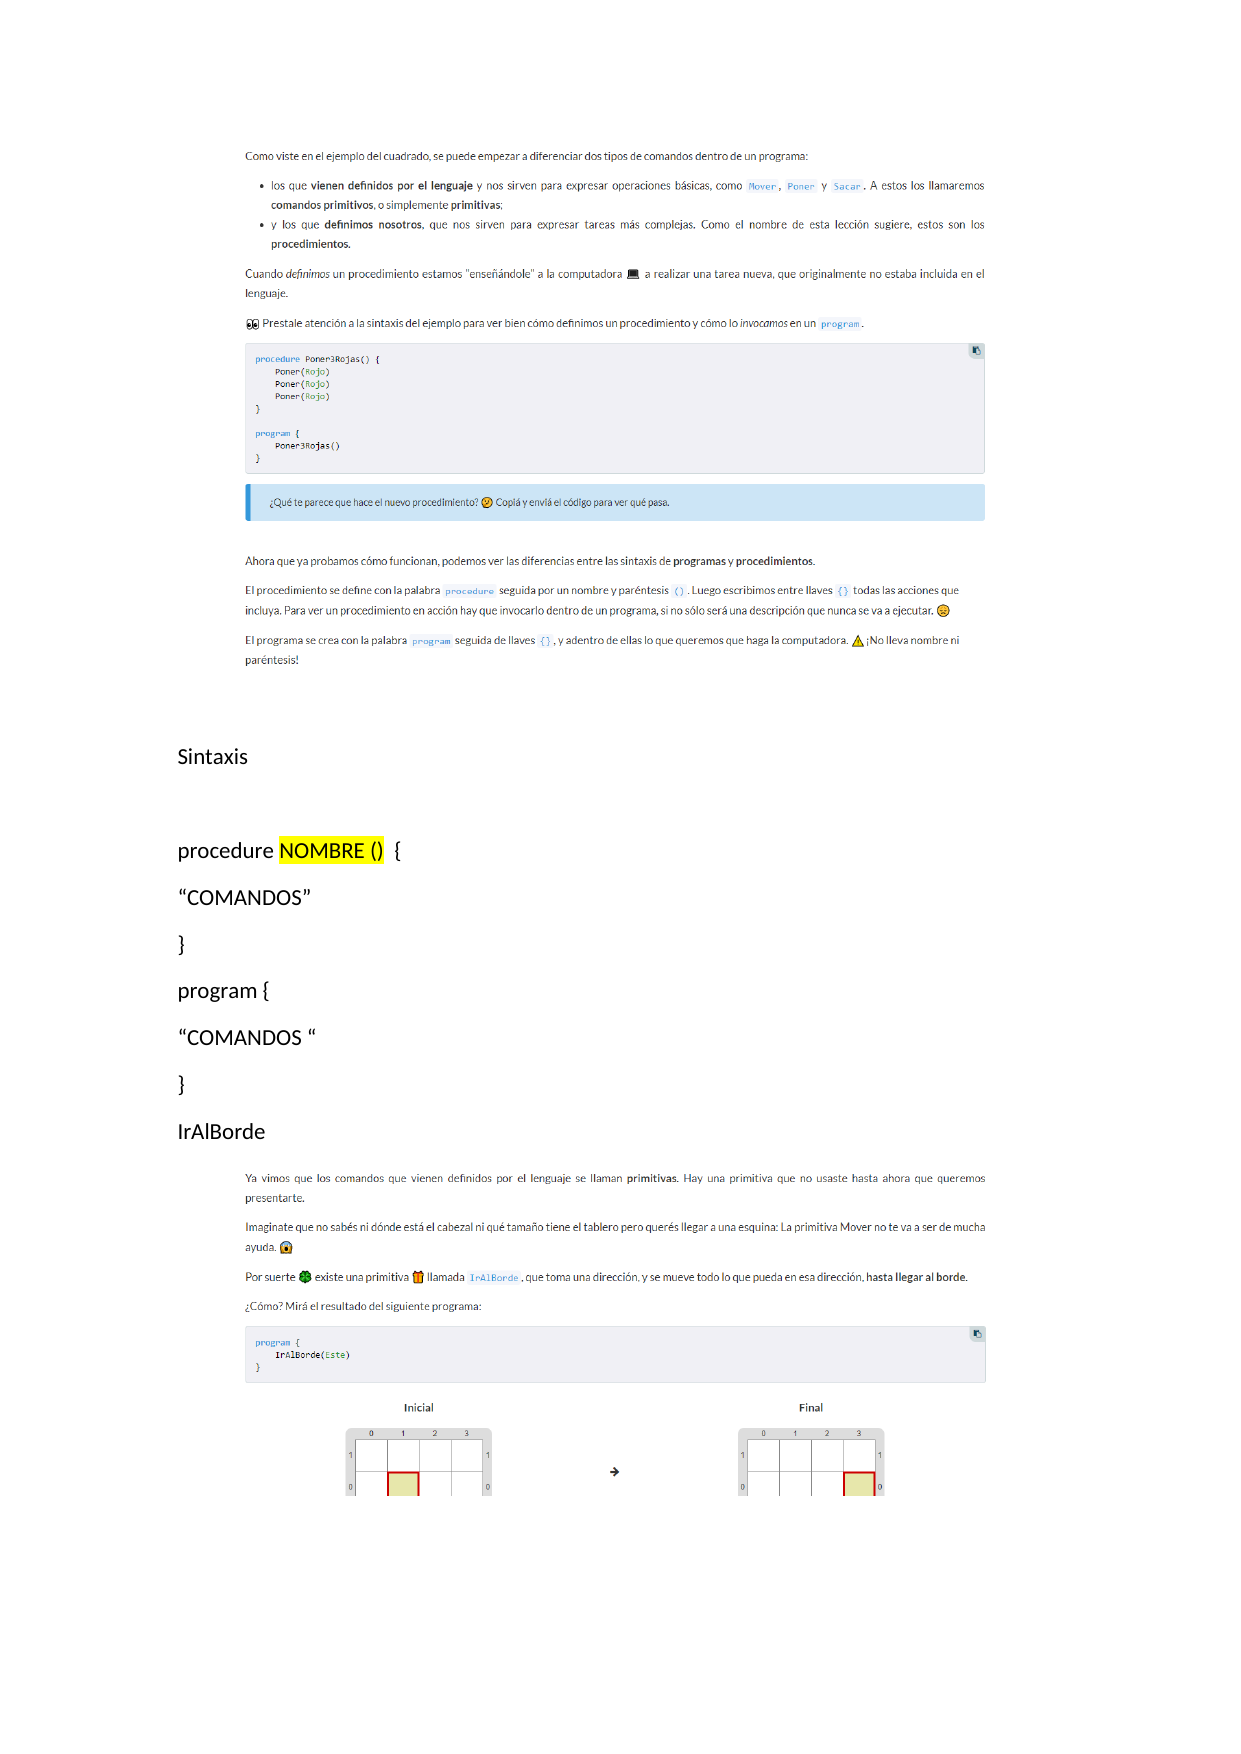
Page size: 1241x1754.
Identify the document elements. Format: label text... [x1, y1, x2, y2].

text program { [177, 977, 1063, 1004]
text procedure NOMBRE () { [177, 836, 279, 864]
picture [177, 147, 987, 527]
text } [177, 1070, 1063, 1098]
picture [177, 1164, 1024, 1496]
picture [177, 545, 992, 677]
text } [177, 930, 1063, 958]
text IrAlBorde [177, 1117, 1063, 1145]
text procedure NOMBRE () { [384, 836, 1063, 864]
text Sintaxis [177, 742, 1063, 770]
text “COMANDOS” [177, 883, 1063, 911]
text “COMANDOS “ [177, 1023, 1063, 1051]
